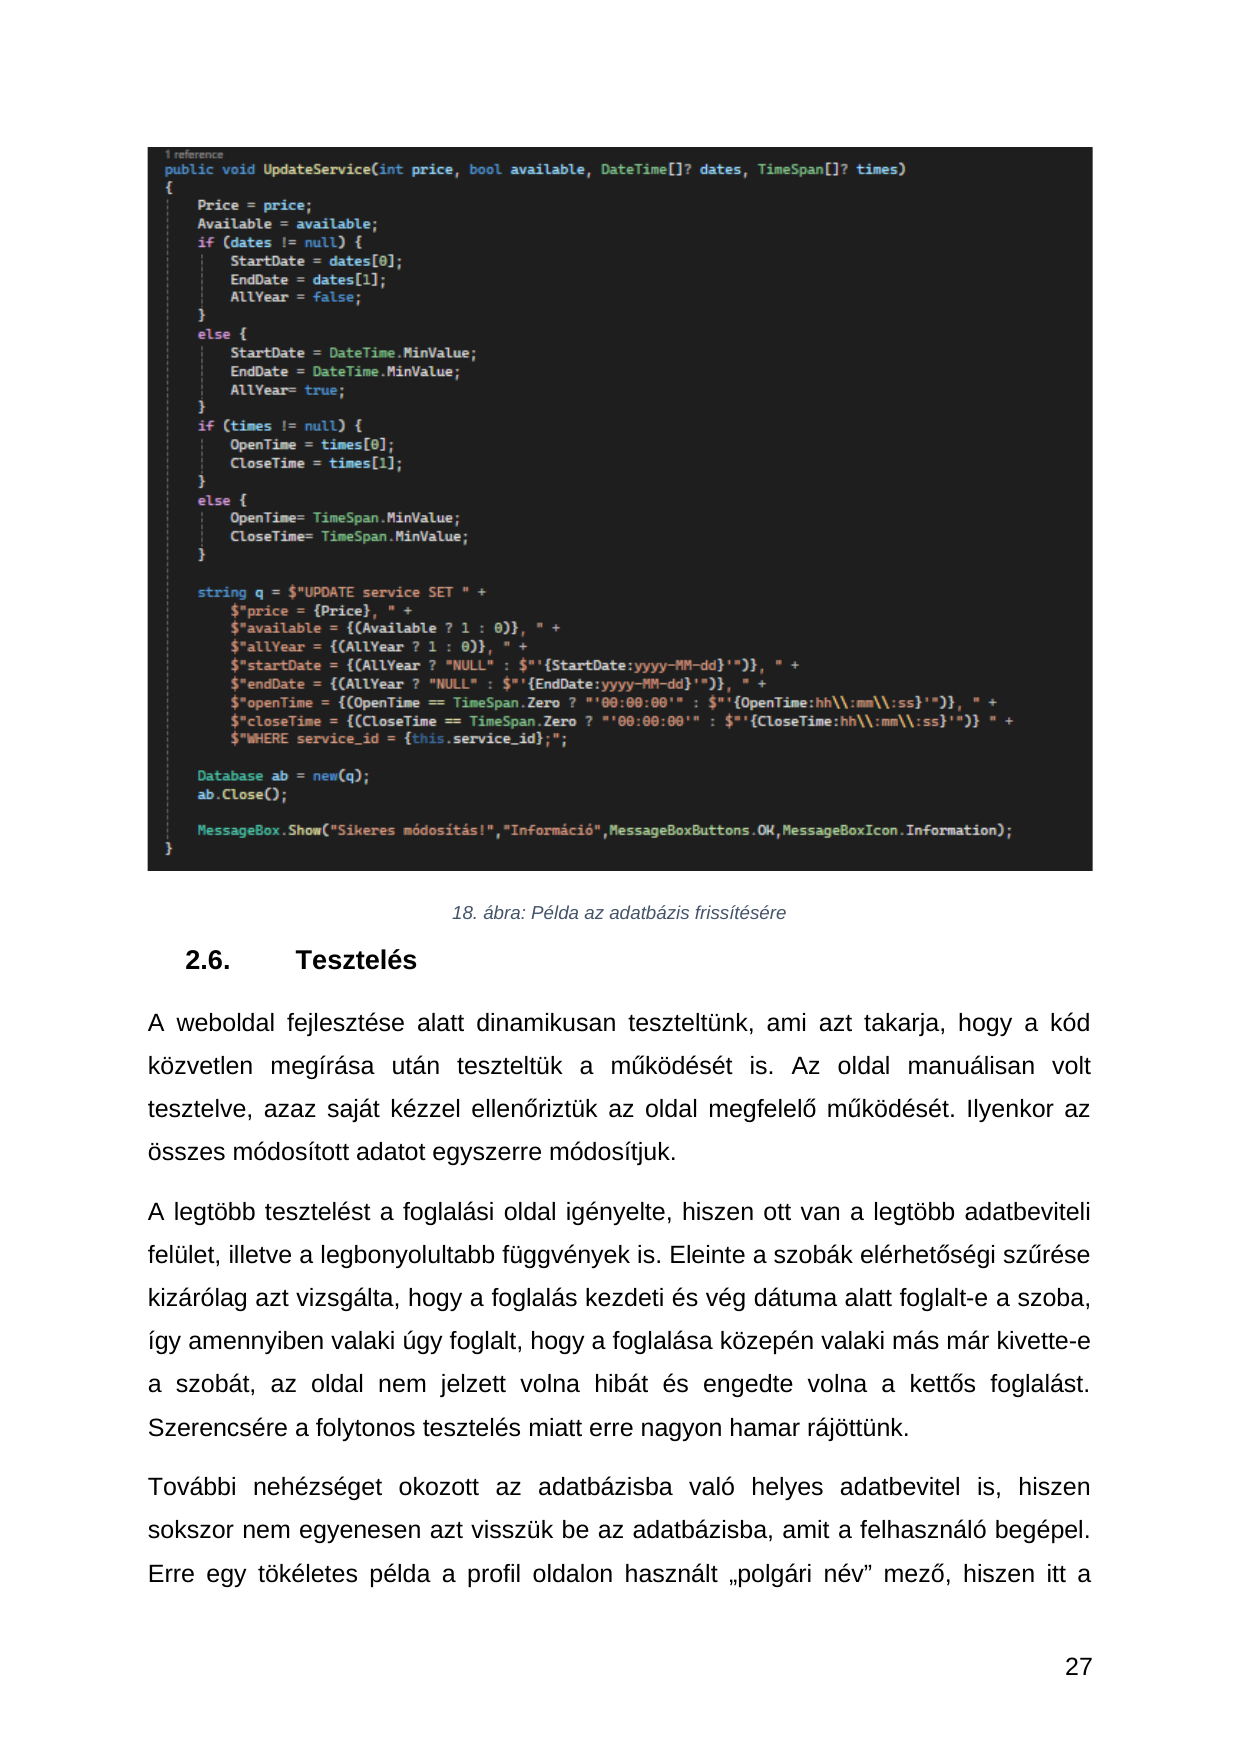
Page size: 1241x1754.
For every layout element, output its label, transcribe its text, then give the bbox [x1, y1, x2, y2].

text A weboldal fejlesztése alatt dinamikusan teszteltünk, ami azt takarja, hogy a kód közvetlen megírása után teszteltük a működését is. Az oldal manuálisan volt tesztelve, azaz saját kézzel ellenőriztük az oldal megfelelő működését. Ilyenkor az összes módosított adatot egyszerre módosítjuk. [148, 1008, 1093, 1166]
list Tesztelés [185, 944, 1093, 975]
text 18. ábra: Példa az adatbázis frissítésére [148, 902, 1093, 923]
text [148, 1472, 1093, 1587]
picture [147, 147, 1093, 871]
text A legtöbb tesztelést a foglalási oldal igényelte, hiszen ott van a legtöbb adatbeviteli felület, illetve a legbonyolultabb függvények is. Eleinte a szobák elérhetőségi szűrése kizárólag azt vizsgálta, hogy a foglalás kezdeti és vég dátuma alatt foglalt-e a szoba, így amennyiben valaki úgy foglalt, hogy a foglalása közepén valaki más már kivette-e a szobát, az oldal nem jelzett volna hibát és engedte volna a kettős foglalást. Szerencsére a folytonos tesztelés miatt erre nagyon hamar rájöttünk. [148, 1197, 1093, 1441]
